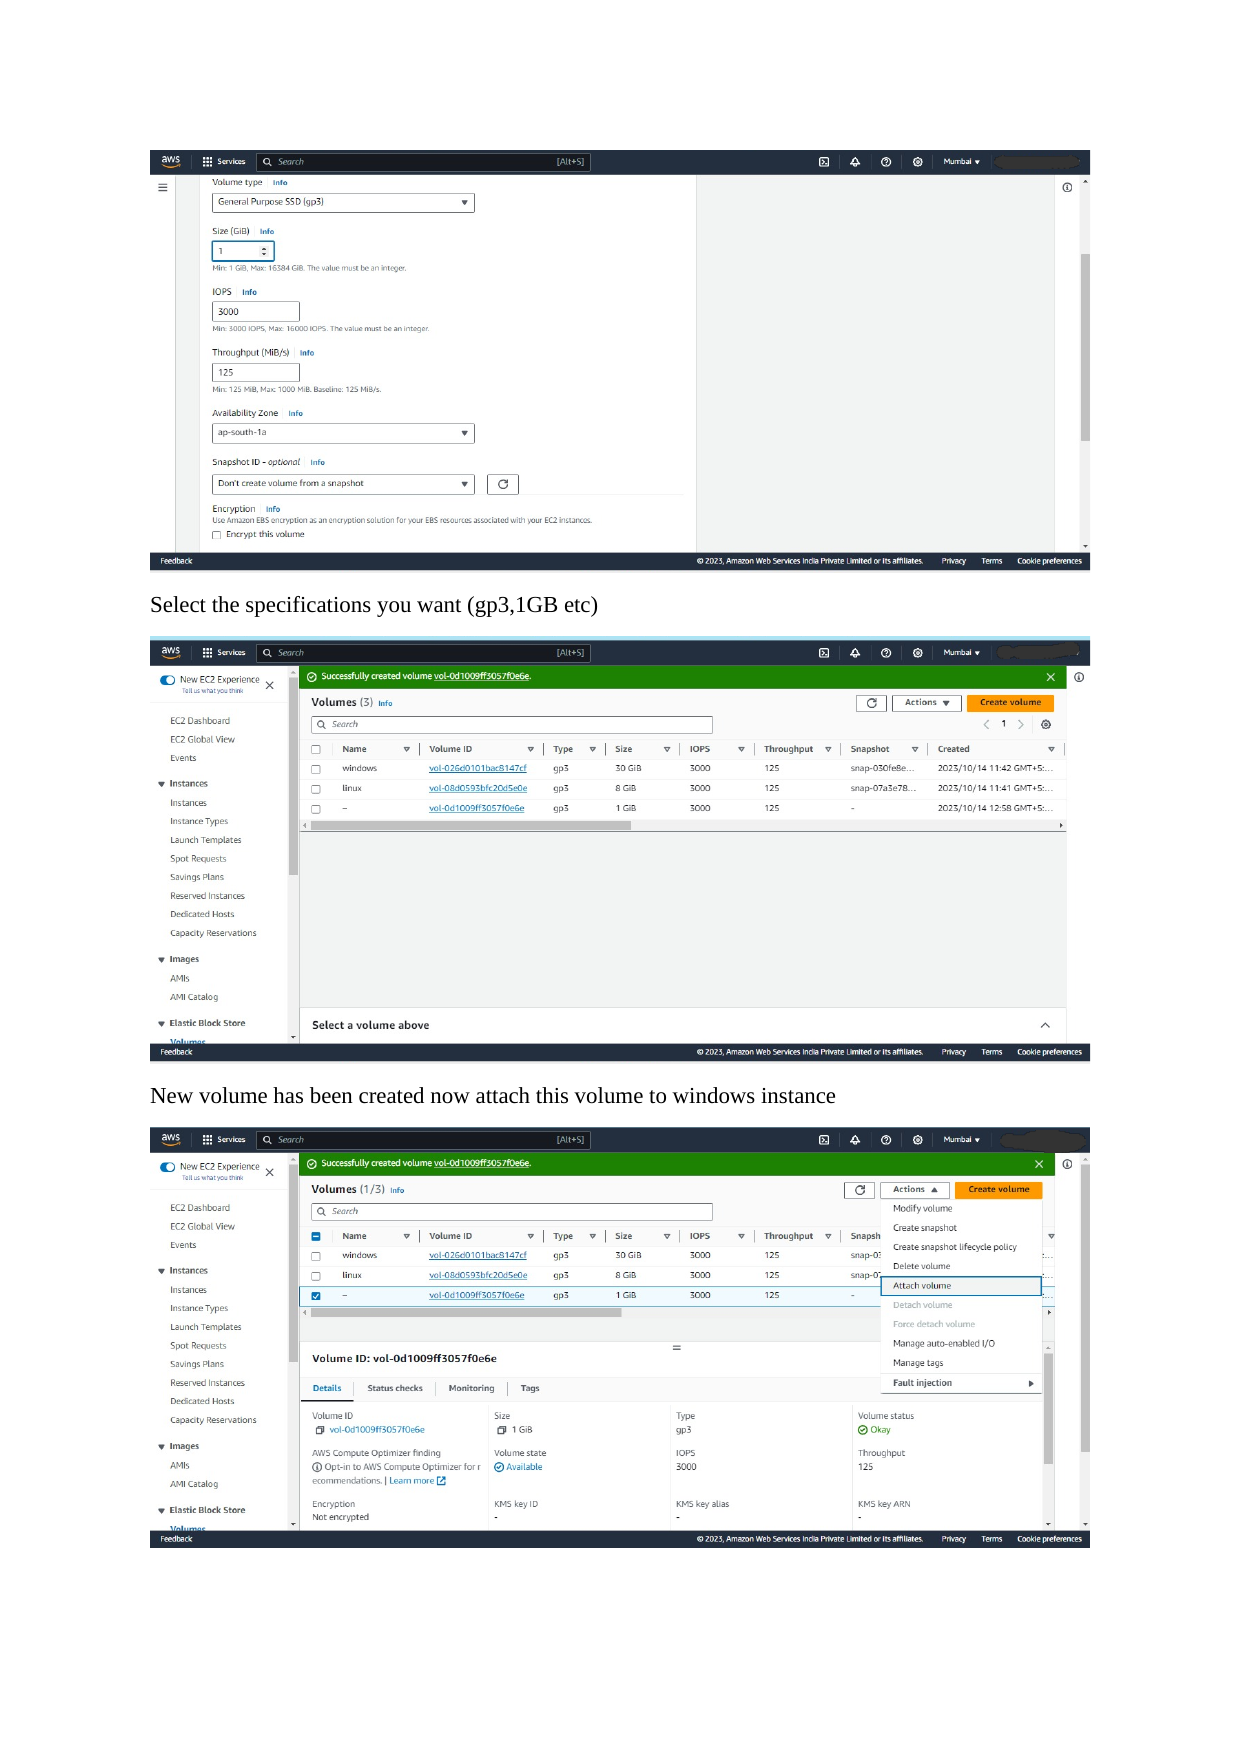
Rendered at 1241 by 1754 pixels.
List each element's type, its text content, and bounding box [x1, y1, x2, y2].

picture [150, 150, 1091, 573]
text Select the specifications you want (gp3,1GB etc) [150, 591, 1090, 618]
picture [150, 1127, 1090, 1548]
picture [150, 636, 1091, 1064]
text New volume has been created now attach this volume to windows instance [150, 1082, 1090, 1108]
